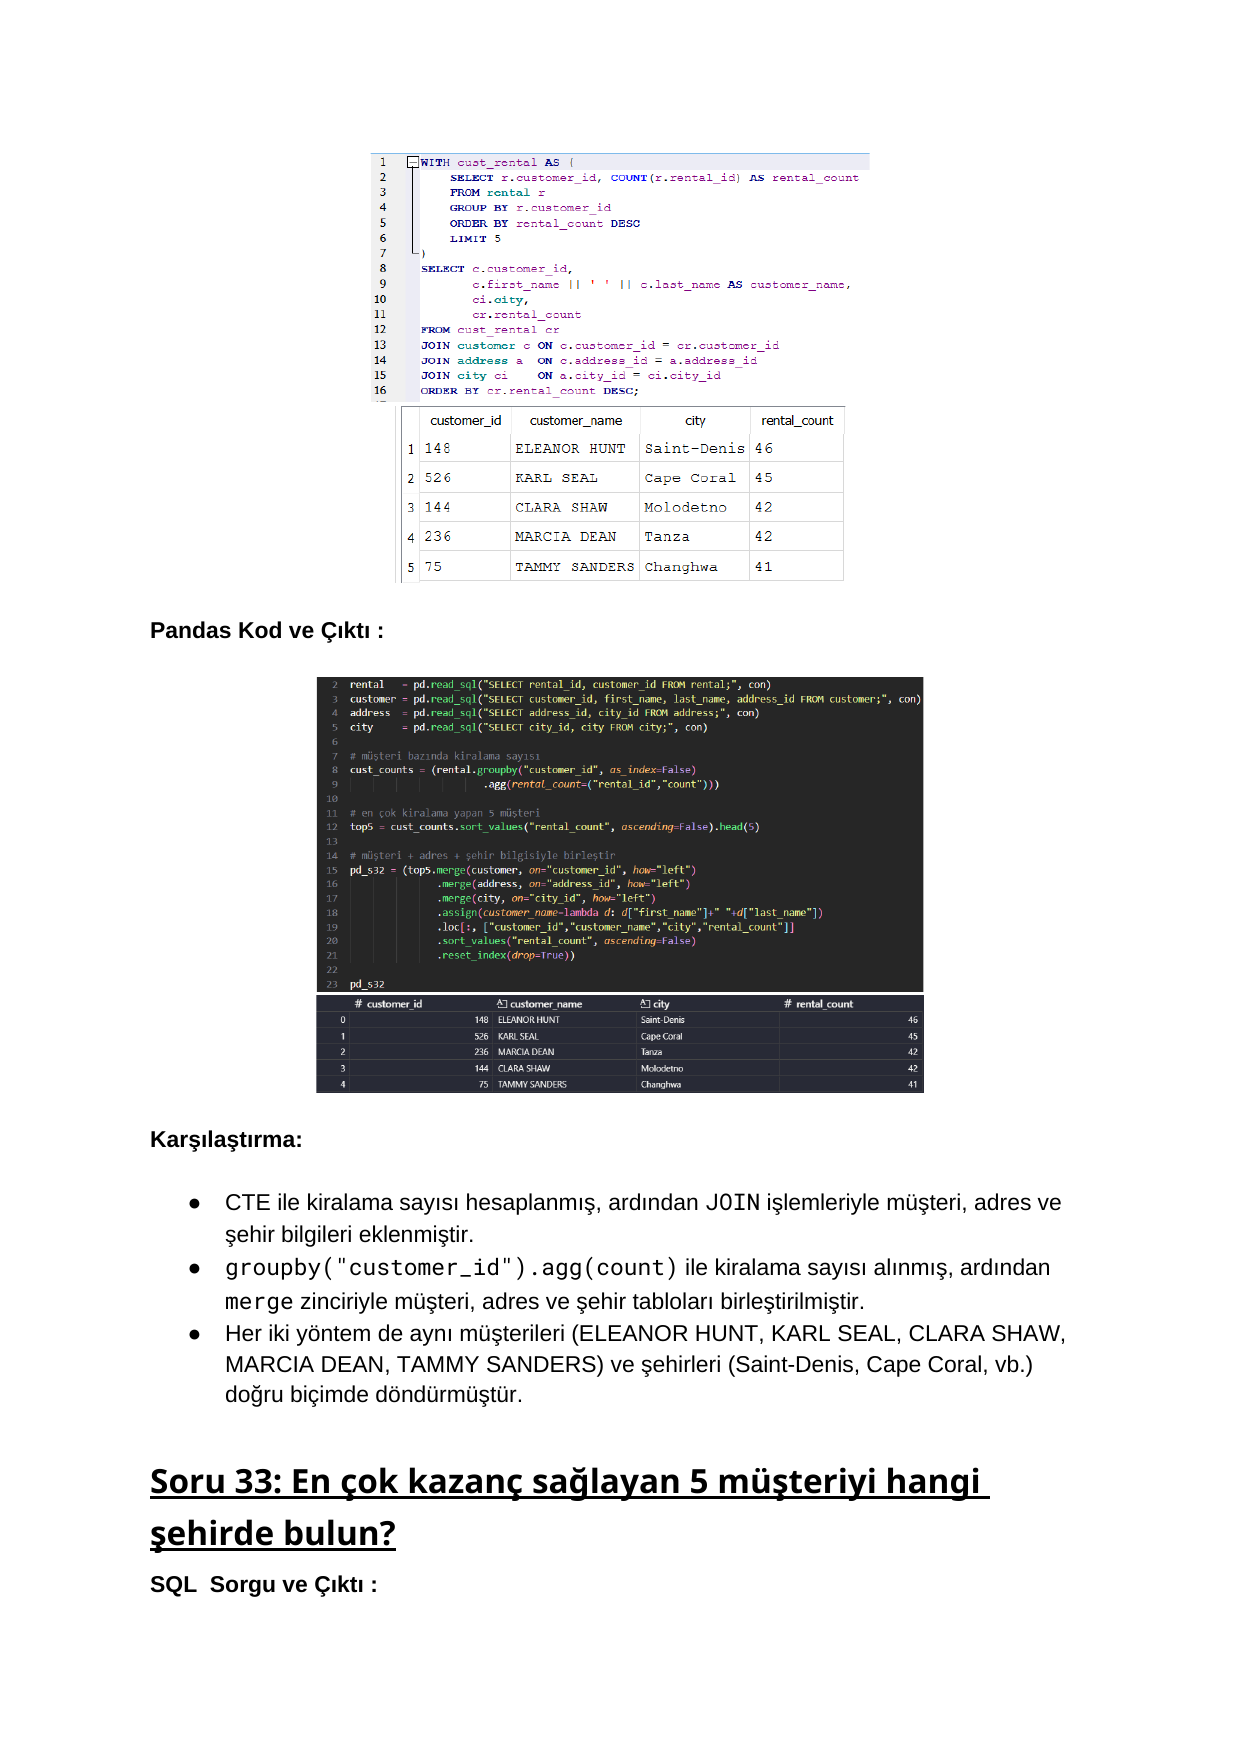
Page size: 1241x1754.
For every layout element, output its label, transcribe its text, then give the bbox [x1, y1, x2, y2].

text Karşılaştırma: [150, 1126, 1090, 1183]
text Pandas Kod ve Çıktı : [150, 617, 1090, 643]
text SQL Sorgu ve Çıktı : [150, 1571, 1090, 1597]
picture [394, 406, 846, 583]
list CTE ile kiralama sayısı hesaplanmış, ardından JOIN işlemleriyle müşteri, adres ve şehir bilgileri eklenmiştir. [187, 1187, 1090, 1247]
picture [316, 677, 924, 992]
picture [370, 150, 870, 402]
list Her iki yöntem de aynı müşterileri (ELEANOR HUNT, KARL SEAL, CLARA SHAW, MARCIA DEAN, TAMMY SANDERS) ve şehirleri (Saint-Denis, Cape Coral, vb.) doğru biçimde döndürmüştür. [187, 1320, 1090, 1407]
list groupby("customer_id").agg(count) ile kiralama sayısı alınmış, ardından merge zinciriyle müşteri, adres ve şehir tabloları birleştirilmiştir. [187, 1251, 1090, 1316]
subtitle Soru 33: En çok kazanç sağlayan 5 müşteriyi hangi şehirde bulun? [150, 1458, 1090, 1556]
picture [316, 995, 924, 1093]
